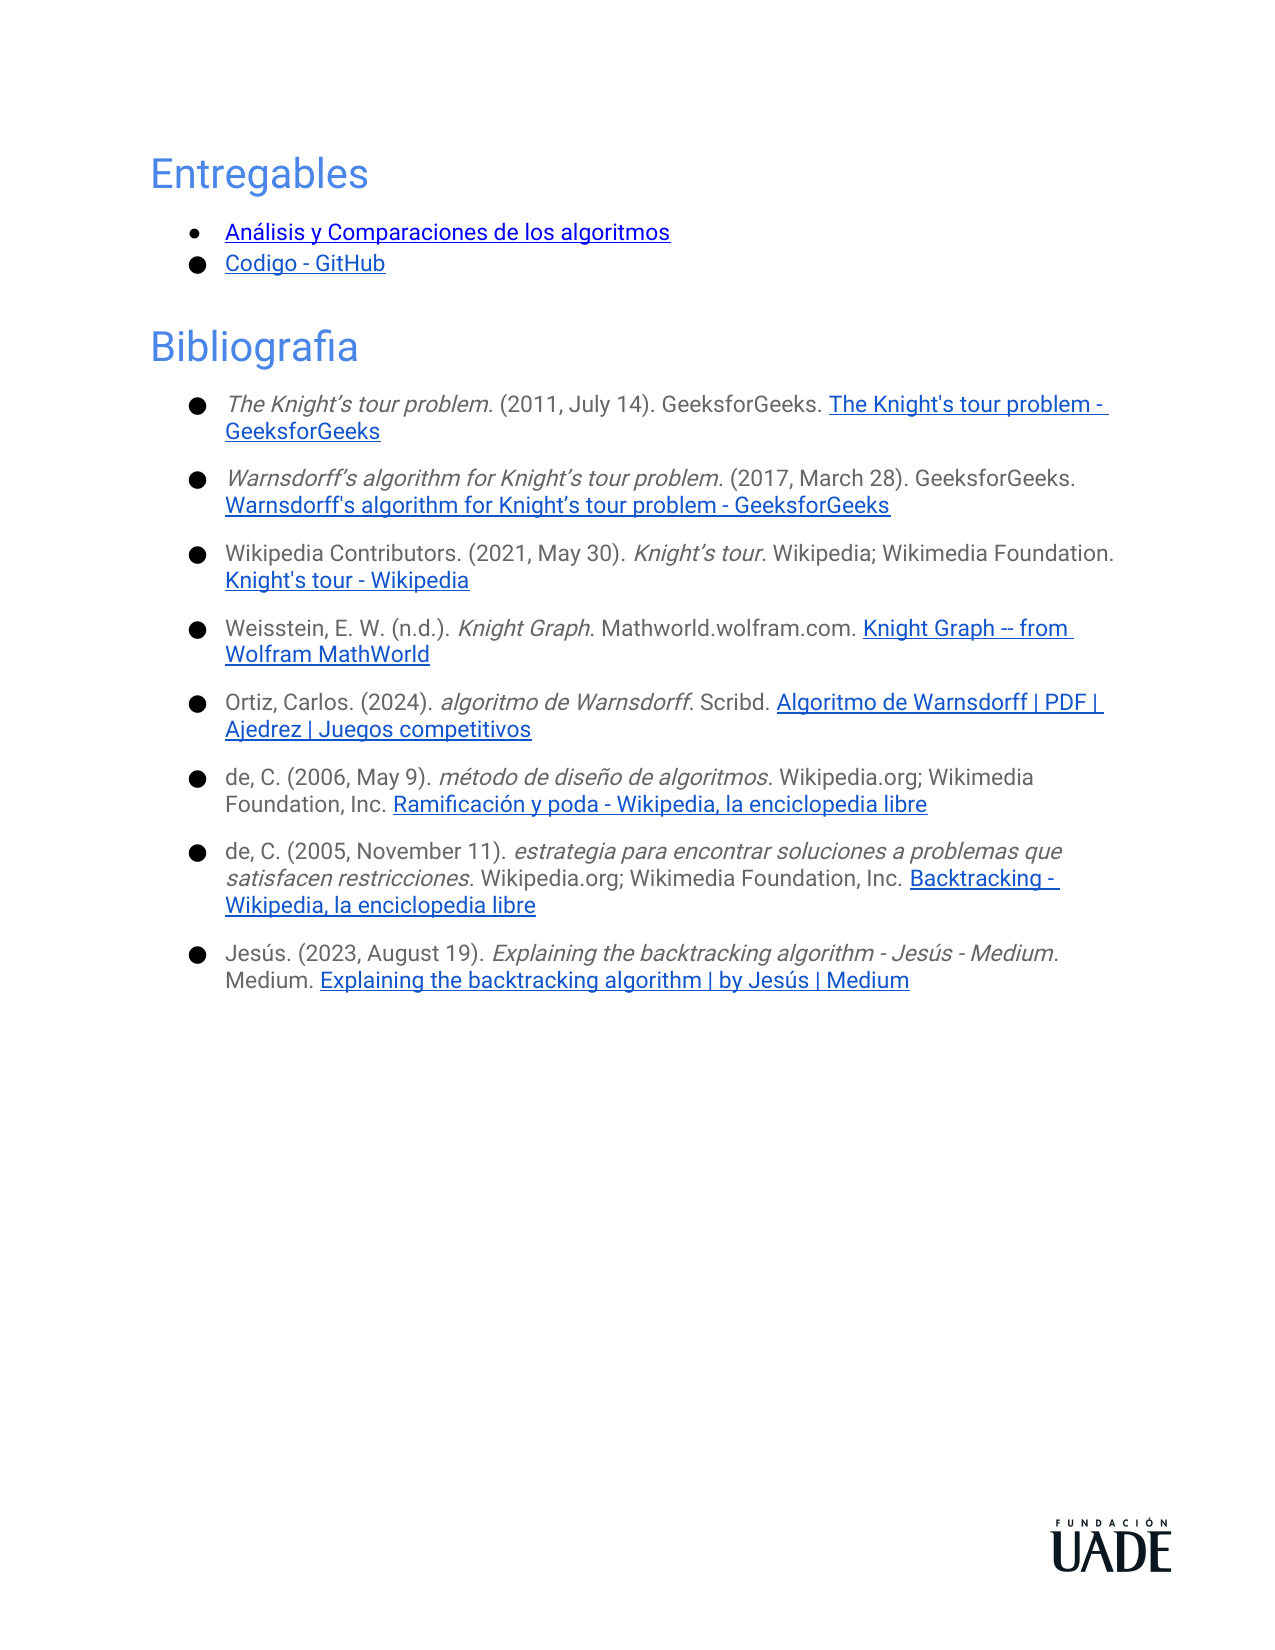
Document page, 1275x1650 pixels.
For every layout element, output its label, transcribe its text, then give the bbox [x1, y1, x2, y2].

list Jesús. (2023, August 19). Explaining the backtracking algorithm - Jesús - Medium. Medium. Explaining the backtracking algorithm | by Jesús | Medium [187, 940, 1125, 994]
list de, C. (2005, November 11). estrategia para encontrar soluciones a problemas que satisfacen restricciones. Wikipedia.org; Wikimedia Foundation, Inc. Backtracking - Wikipedia, la enciclopedia libre [187, 838, 1125, 919]
list Ortiz, Carlos. (2024). algoritmo de Warnsdorff. Scribd. Algoritmo de Warnsdorff | PDF | Ajedrez | Juegos competitivos [187, 689, 1125, 743]
picture [1050, 1517, 1172, 1572]
list The Knight’s tour problem. (2011, July 14). GeeksforGeeks. The Knight's tour problem - GeeksforGeeks [187, 391, 1125, 445]
list Warnsdorff’s algorithm for Knight’s tour problem. (2017, March 28). GeeksforGeeks. Warnsdorff's algorithm for Knight’s tour problem - GeeksforGeeks [187, 466, 1125, 519]
list Codigo - GitHub [187, 250, 1125, 277]
subtitle Entregables [150, 150, 1125, 199]
list ‌Wikipedia Contributors. (2021, May 30). Knight’s tour. Wikipedia; Wikimedia Foundation. Knight's tour - Wikipedia [187, 540, 1125, 594]
list de, C. (2006, May 9). método de diseño de algoritmos. Wikipedia.org; Wikimedia Foundation, Inc. Ramificación y poda - Wikipedia, la enciclopedia libre [187, 764, 1125, 818]
list Weisstein, E. W. (n.d.). Knight Graph. Mathworld.wolfram.com. Knight Graph -- from Wolfram MathWorld [187, 615, 1125, 668]
list Análisis y Comparaciones de los algoritmos [187, 219, 1125, 246]
subtitle Bibliografia [150, 322, 1125, 371]
